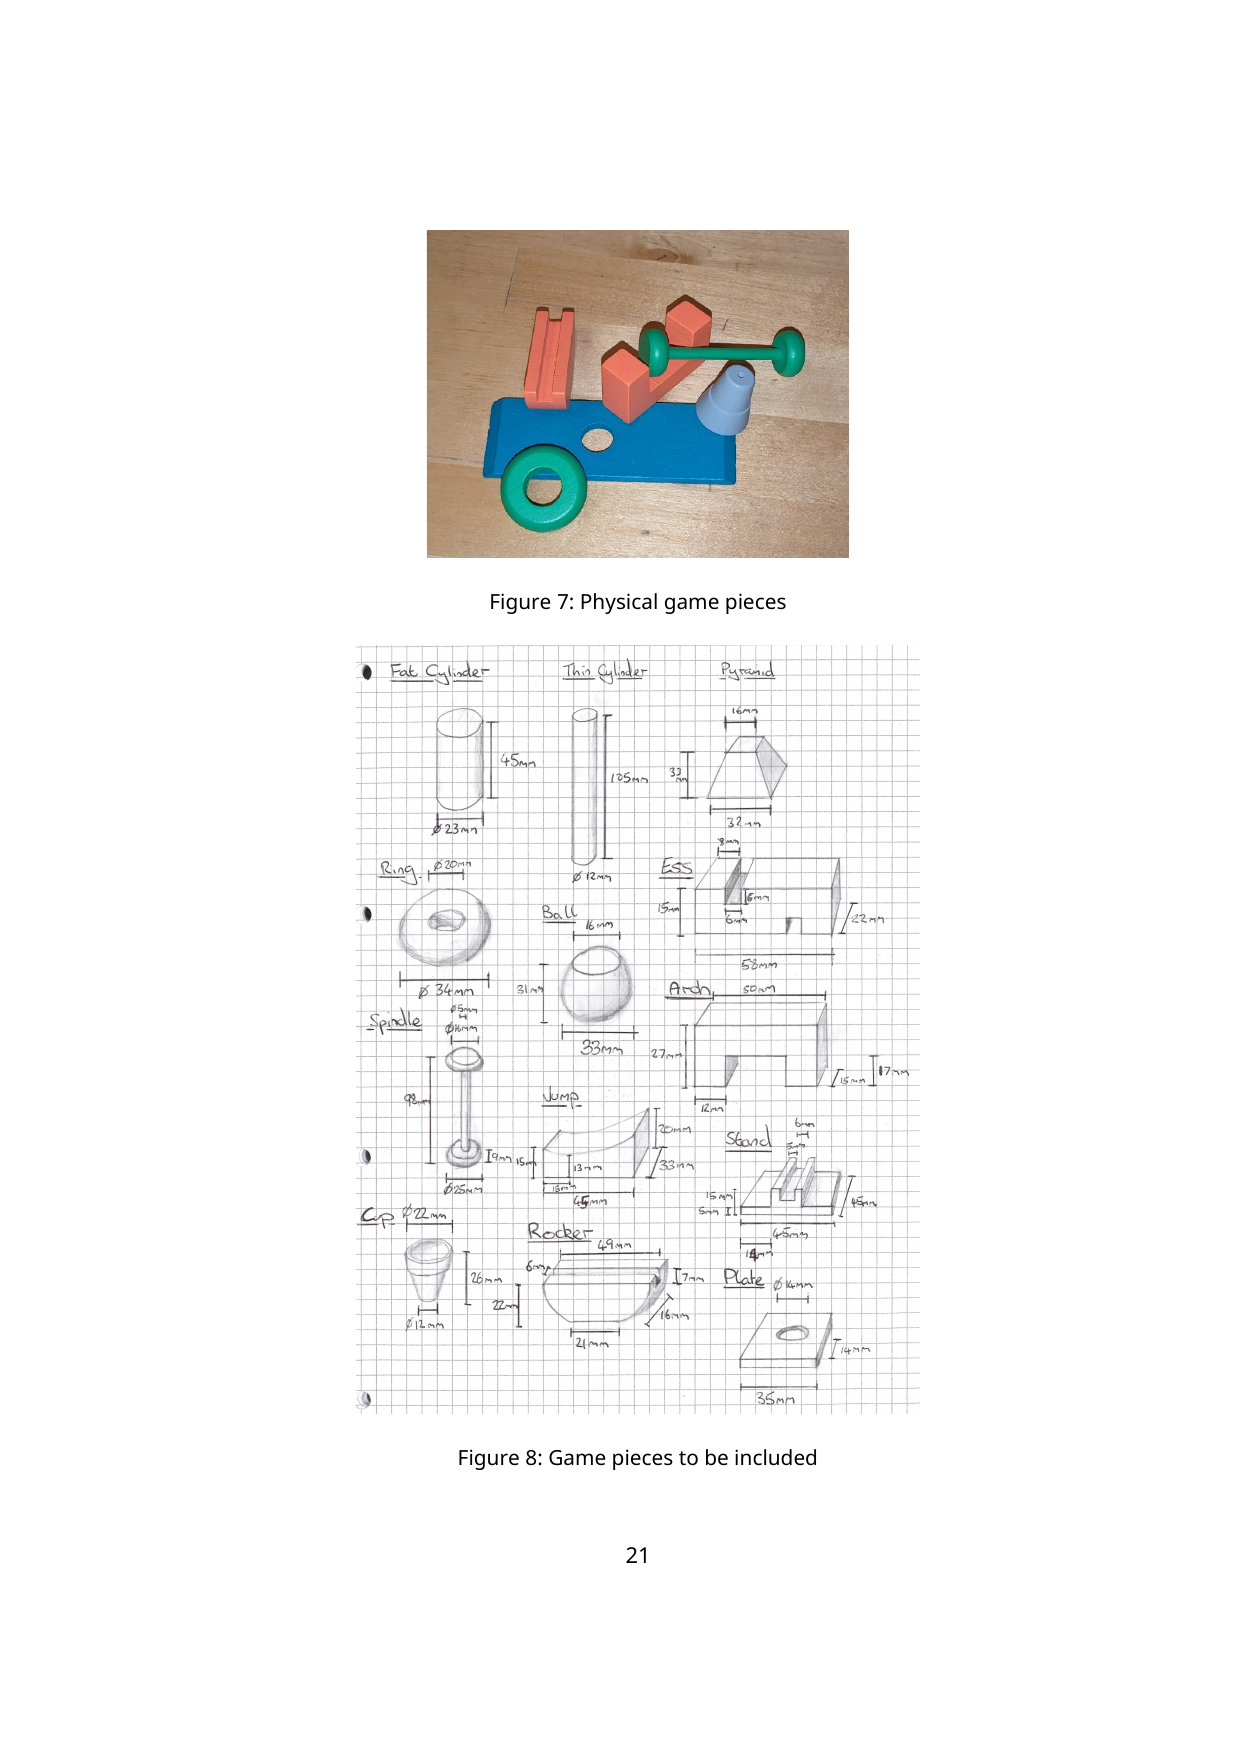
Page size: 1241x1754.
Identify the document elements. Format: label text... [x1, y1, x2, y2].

picture [355, 645, 920, 1414]
text Figure 8: Game pieces to be included [236, 1443, 1004, 1471]
text Figure 7: Physical game pieces [236, 587, 1004, 616]
picture [426, 230, 849, 558]
